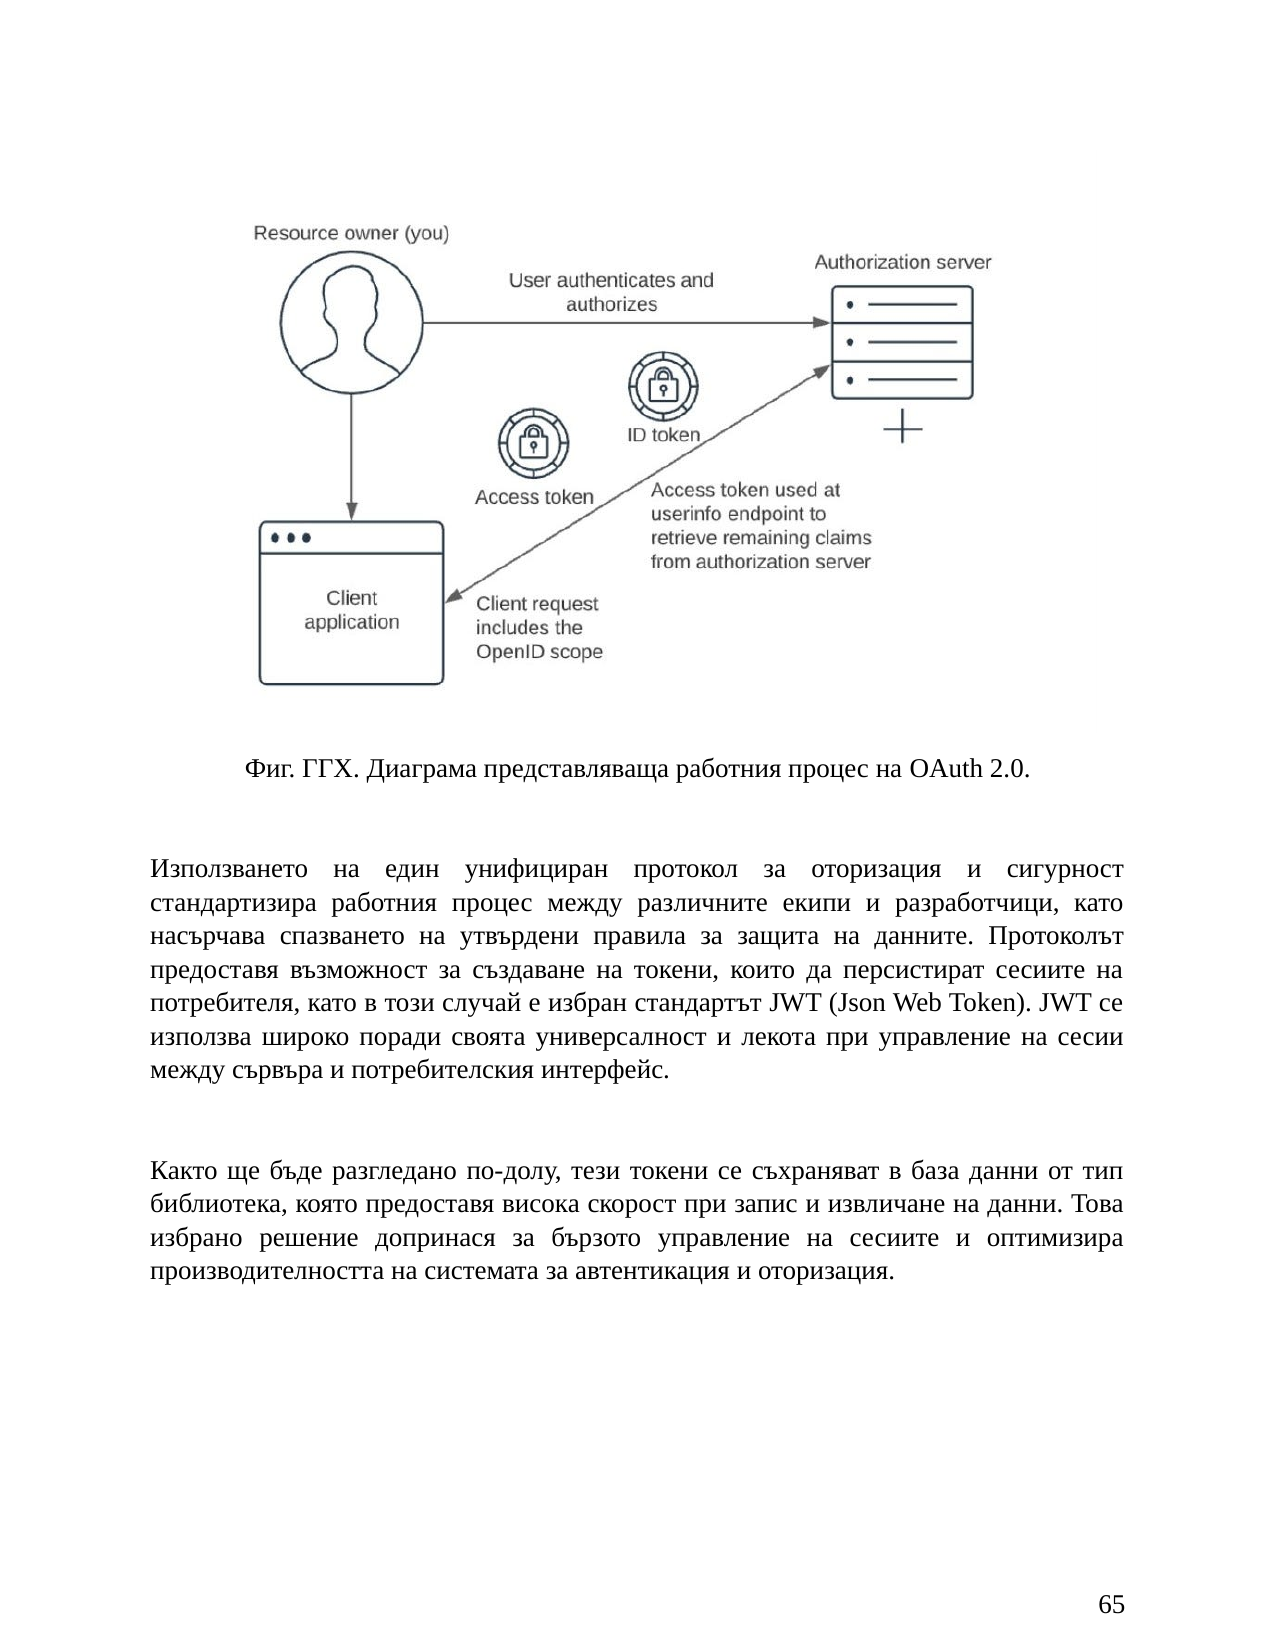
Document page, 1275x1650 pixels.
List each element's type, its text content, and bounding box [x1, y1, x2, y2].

picture [178, 150, 1097, 733]
text Както ще бъде разгледано по-долу, тези токени се съхраняват в база данни от тип библиотека, която предоставя висока скорост при запис и извличане на данни. Това избрано решение допринася за бързото управление на сесиите и оптимизира производителността на системата за автентикация и оторизация. [150, 1154, 1125, 1286]
text Използването на един унифициран протокол за оторизация и сигурност стандартизира работния процес между различните екипи и разработчици, като насърчава спазването на утвърдени правила за защита на данните. Протоколът предоставя възможност за създаване на токени, които да персистират сесиите на потребителя, като в този случай е избран стандартът JWT (Json Web Token). JWT се използва широко поради своята универсалност и лекота при управление на сесии между сървъра и потребителския интерфейс. [150, 852, 1125, 1084]
text Фиг. ГГХ. Диаграма представляваща работния процес на OAuth 2.0. [150, 752, 1125, 783]
